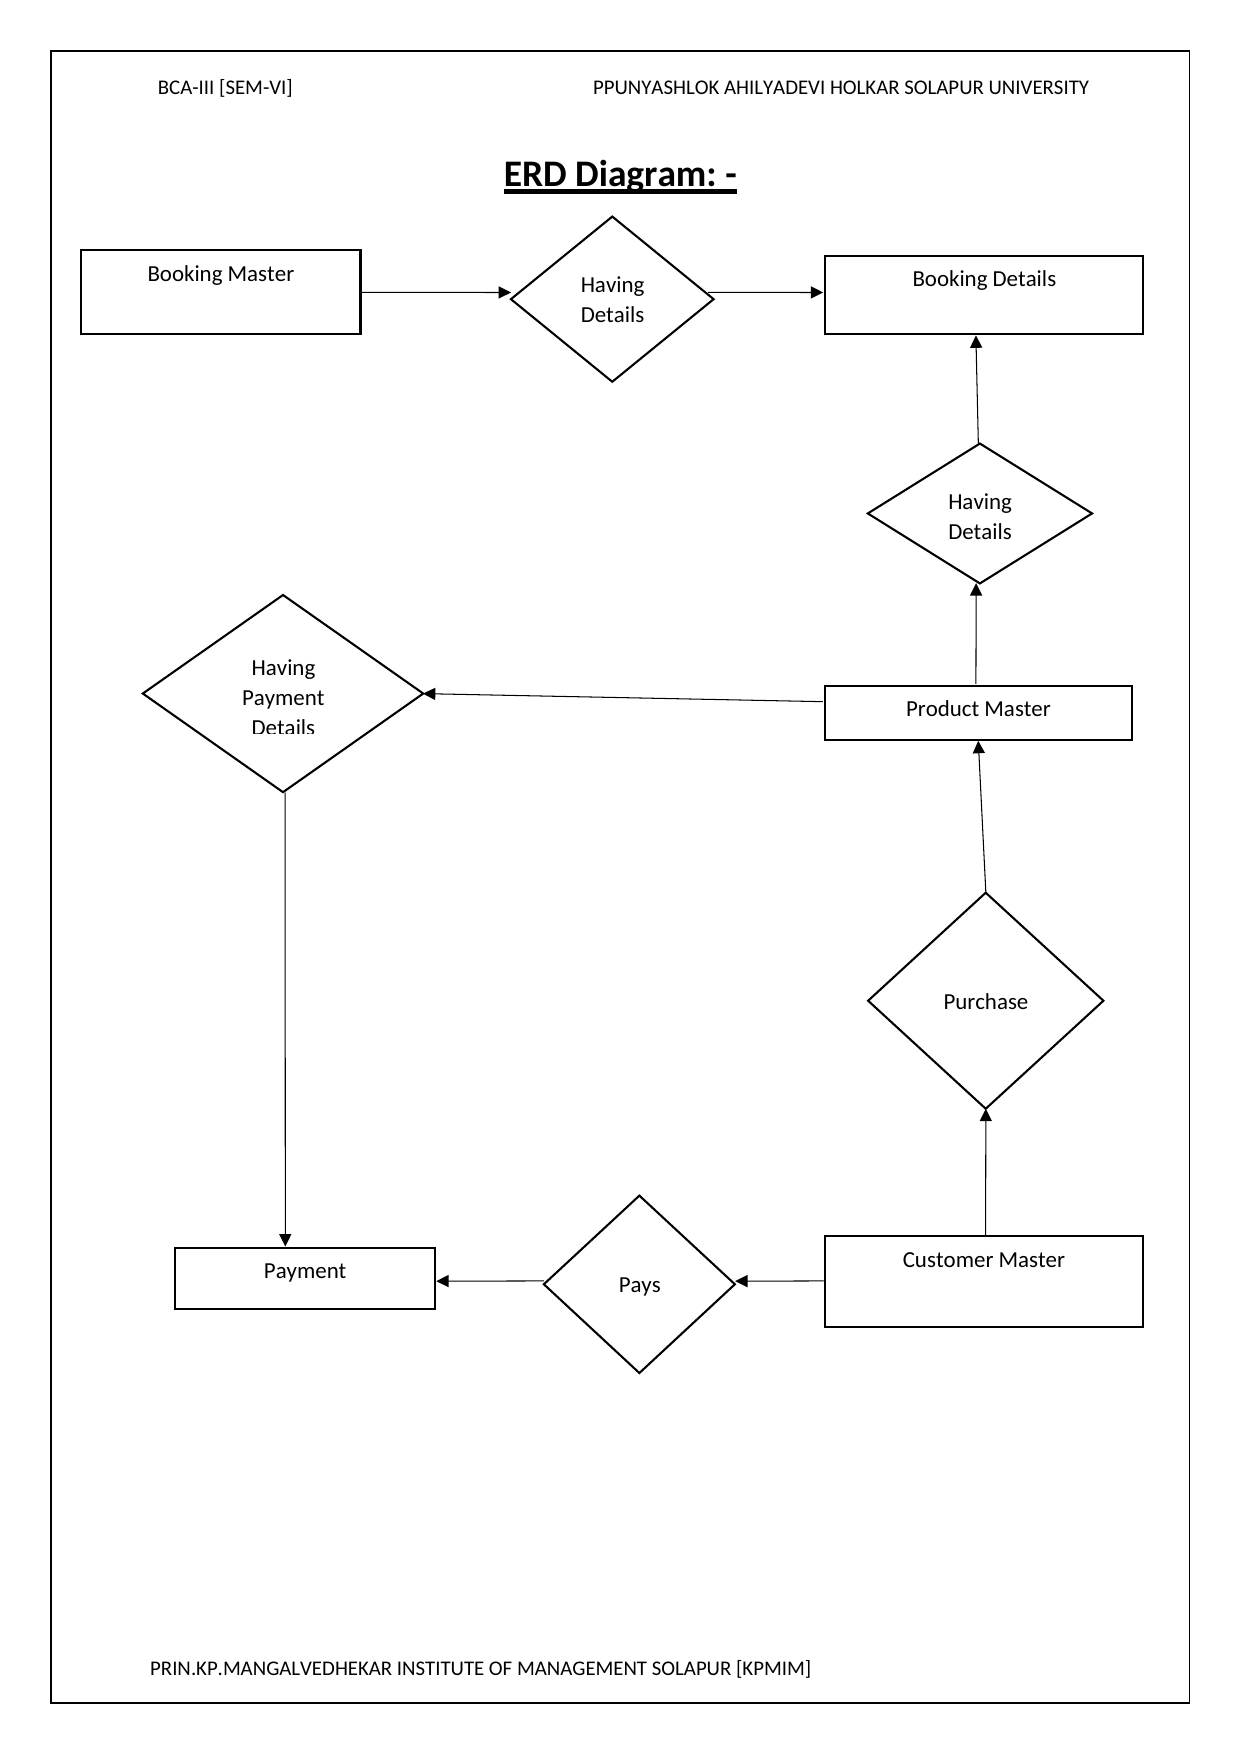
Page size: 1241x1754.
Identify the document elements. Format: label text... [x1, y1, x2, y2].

text ERD Diagram: - [150, 150, 1090, 196]
